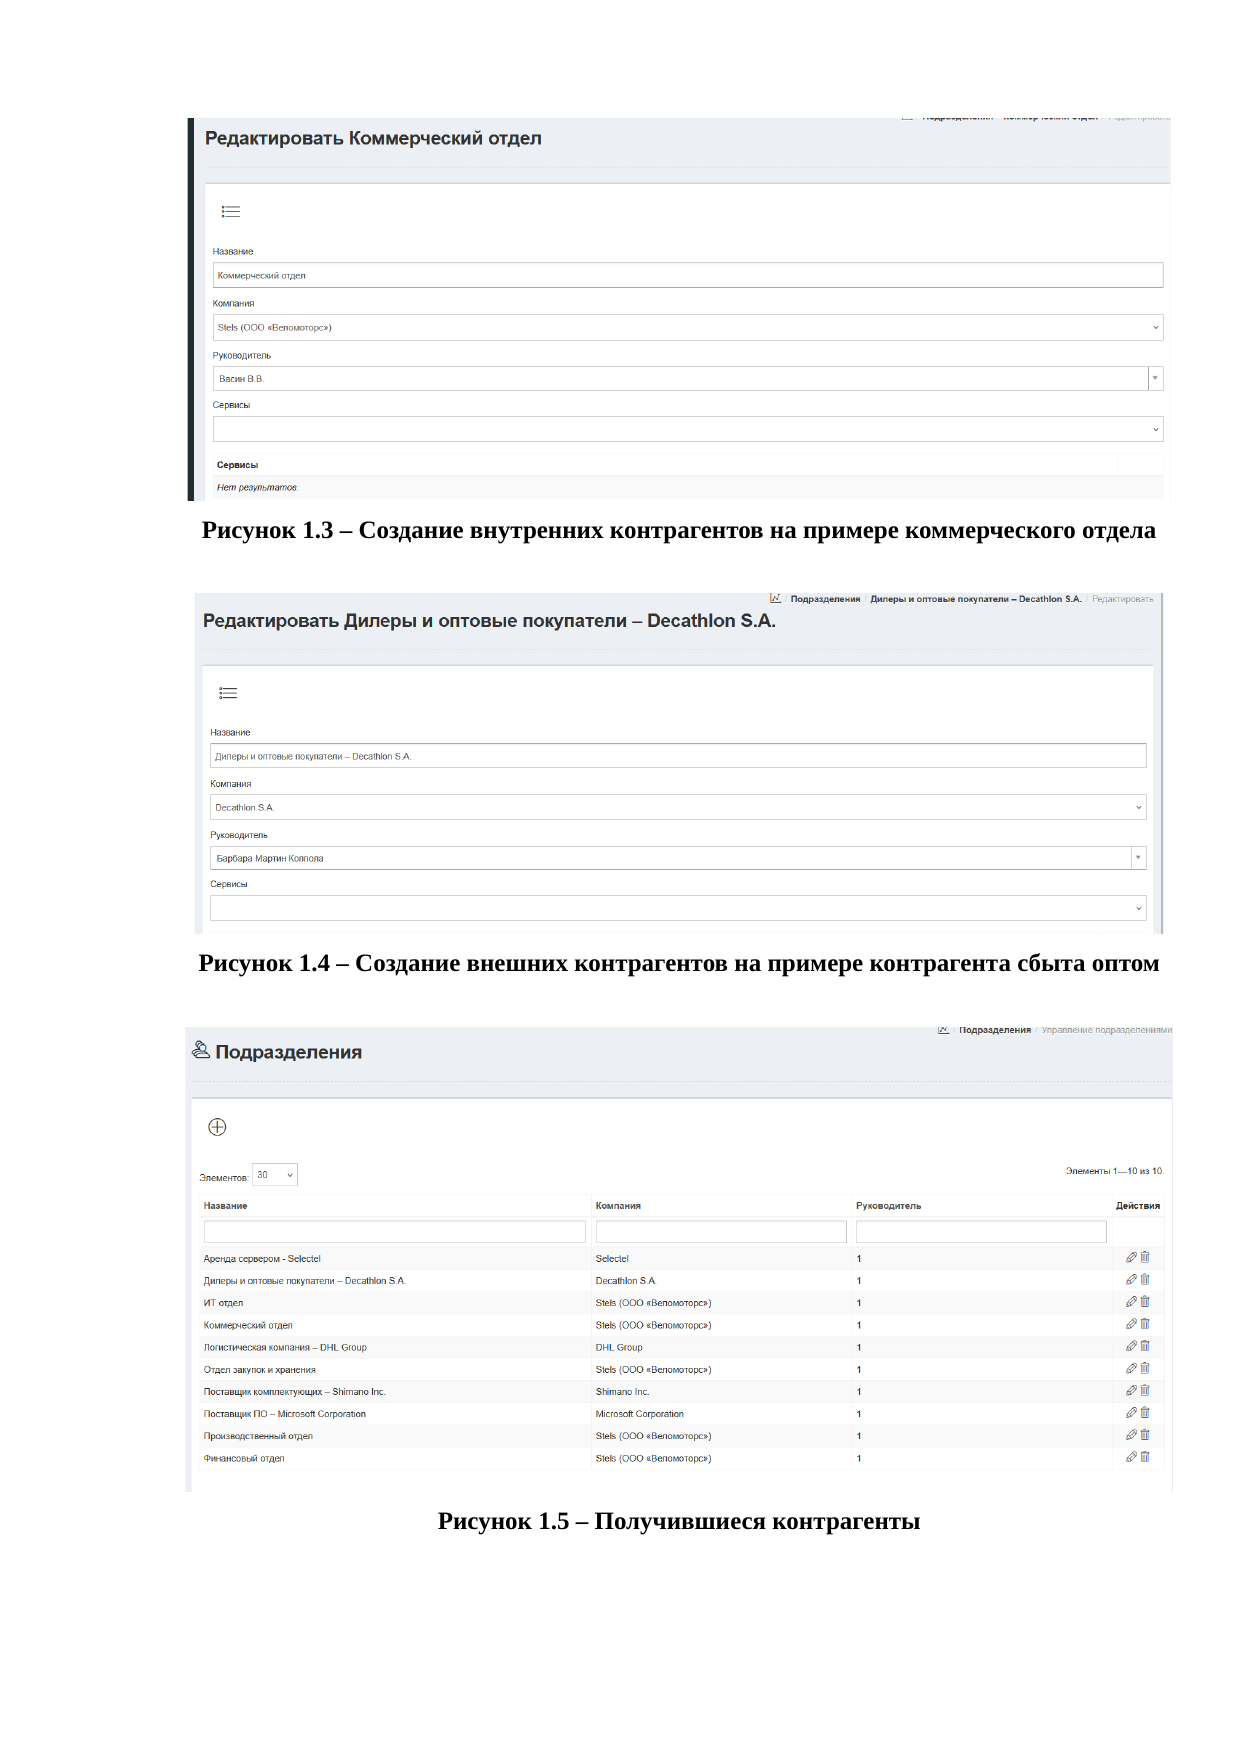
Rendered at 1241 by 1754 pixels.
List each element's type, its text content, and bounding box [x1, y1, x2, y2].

text Рисунок 1.4 – Создание внешних контрагентов на примере контрагента сбыта оптом [177, 948, 1181, 977]
text Рисунок 1.5 – Получившиеся контрагенты [177, 1506, 1181, 1535]
picture [185, 1027, 1173, 1492]
text Рисунок 1.3 – Создание внутренних контрагентов на примере коммерческого отдела [177, 515, 1181, 544]
picture [194, 593, 1164, 934]
picture [187, 118, 1171, 501]
